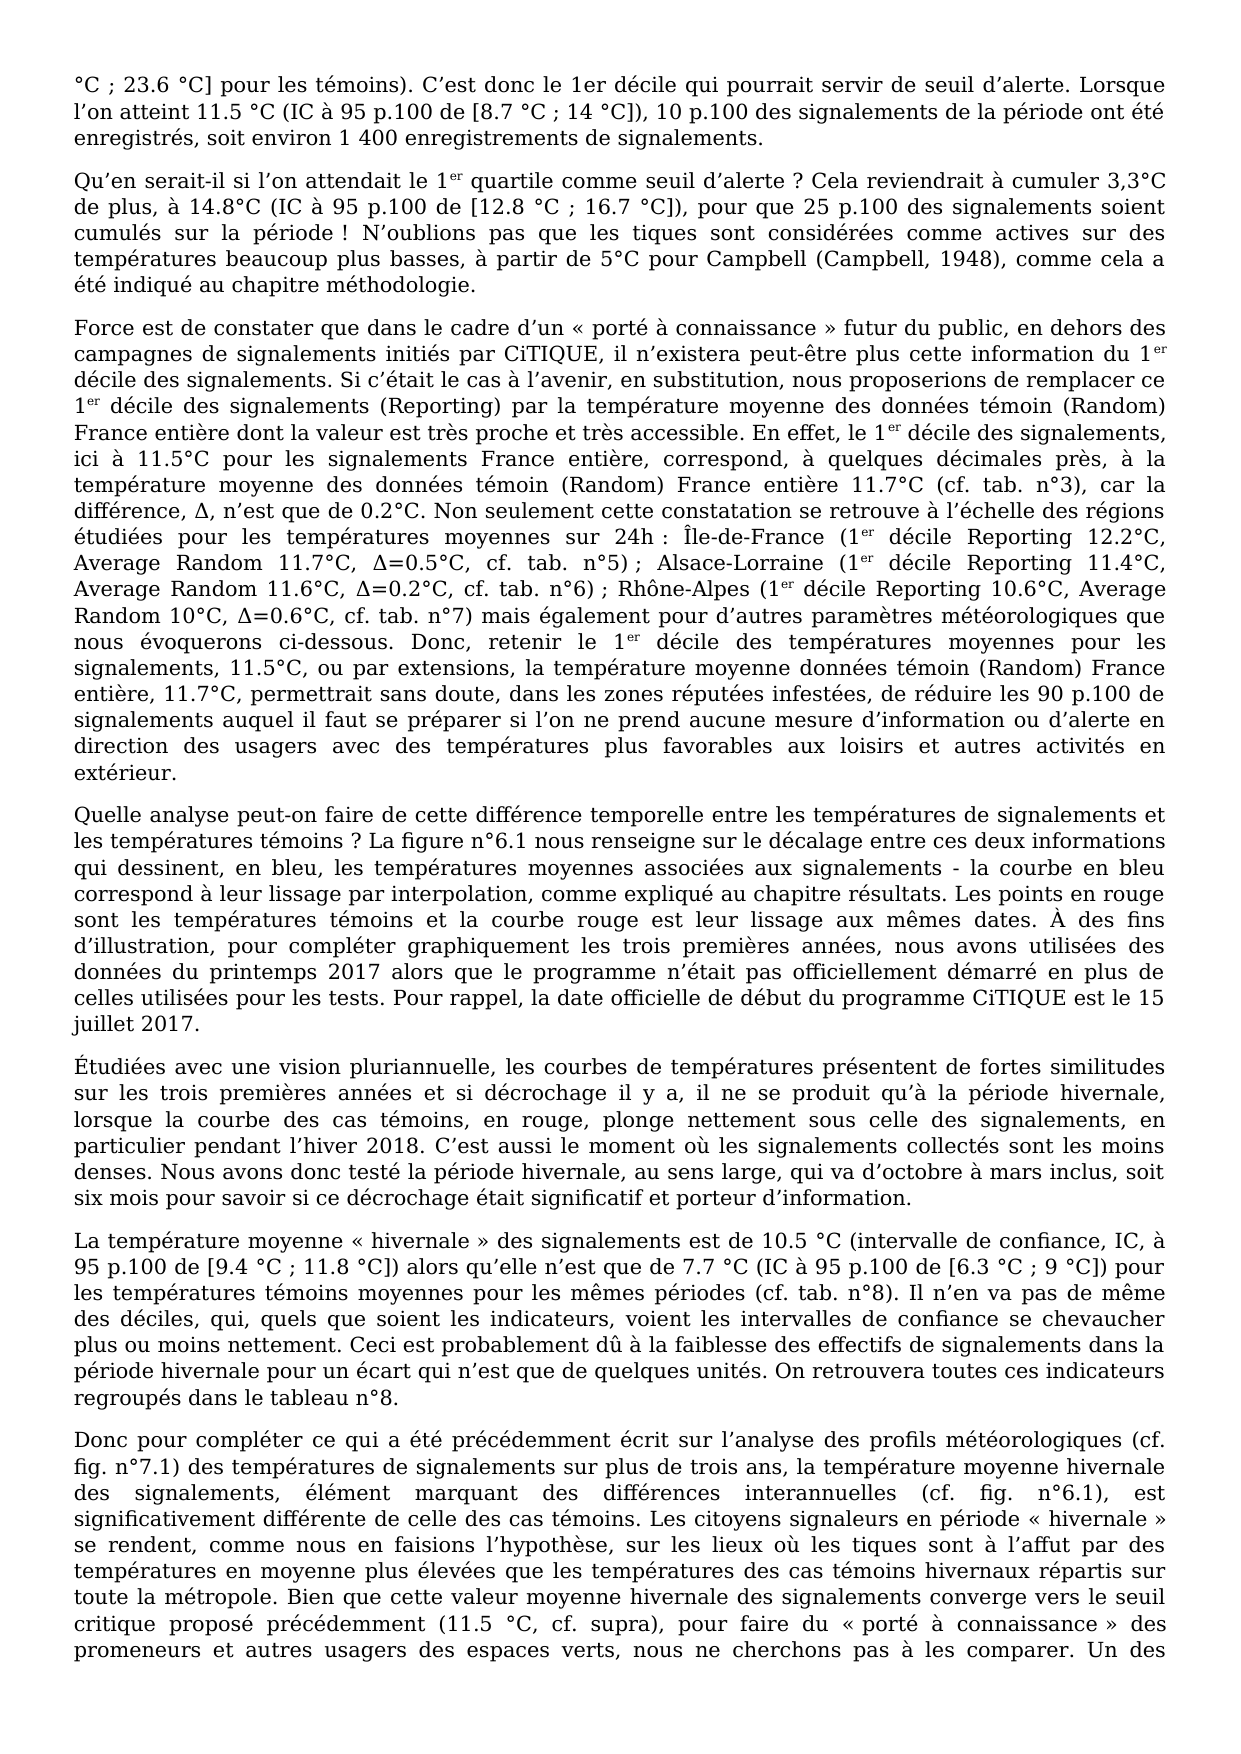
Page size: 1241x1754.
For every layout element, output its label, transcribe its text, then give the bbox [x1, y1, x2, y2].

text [73, 1428, 1167, 1662]
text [73, 73, 1167, 150]
text Étudiées avec une vision pluriannuelle, les courbes de températures présentent de fortes similitudes sur les trois premières années et si décrochage il y a, il ne se produit qu’à la période hivernale, lorsque la courbe des cas témoins, en rouge, plonge nettement sous celle des signalements, en particulier pendant l’hiver 2018. C’est aussi le moment où les signalements collectés sont les moins denses. Nous avons donc testé la période hivernale, au sens large, qui va d’octobre à mars inclus, soit six mois pour savoir si ce décrochage était significatif et porteur d’information. [73, 1055, 1167, 1210]
text Quelle analyse peut-on faire de cette différence temporelle entre les températures de signalements et les températures témoins ? La figure n°6.1 nous renseigne sur le décalage entre ces deux informations qui dessinent, en bleu, les températures moyennes associées aux signalements - la courbe en bleu correspond à leur lissage par interpolation, comme expliqué au chapitre résultats. Les points en rouge sont les températures témoins et la courbe rouge est leur lissage aux mêmes dates. À des fins d’illustration, pour compléter graphiquement les trois premières années, nous avons utilisées des données du printemps 2017 alors que le programme n’était pas officiellement démarré en plus de celles utilisées pour les tests. Pour rappel, la date officielle de début du programme CiTIQUE est le 15 juillet 2017. [73, 803, 1167, 1037]
text Qu’en serait-il si l’on attendait le 1er quartile comme seuil d’alerte ? Cela reviendrait à cumuler 3,3°C de plus, à 14.8°C (IC à 95 p.100 de [12.8 °C ; 16.7 °C]), pour que 25 p.100 des signalements soient cumulés sur la période ! N’oublions pas que les tiques sont considérées comme actives sur des températures beaucoup plus basses, à partir de 5°C pour Campbell (Campbell, 1948), comme cela a été indiqué au chapitre méthodologie. [73, 169, 1167, 297]
text Force est de constater que dans le cadre d’un « porté à connaissance » futur du public, en dehors des campagnes de signalements initiés par CiTIQUE, il n’existera peut-être plus cette information du 1er décile des signalements. Si c’était le cas à l’avenir, en substitution, nous proposerions de remplacer ce 1er décile des signalements (Reporting) par la température moyenne des données témoin (Random) France entière dont la valeur est très proche et très accessible. En effet, le 1er décile des signalements, ici à 11.5°C pour les signalements France entière, correspond, à quelques décimales près, à la température moyenne des données témoin (Random) France entière 11.7°C (cf. tab. n°3), car la différence, Δ, n’est que de 0.2°C. Non seulement cette constatation se retrouve à l’échelle des régions étudiées pour les températures moyennes sur 24h : Île-de-France (1er décile Reporting 12.2°C, Average Random 11.7°C, Δ=0.5°C, cf. tab. n°5) ; Alsace-Lorraine (1er décile Reporting 11.4°C, Average Random 11.6°C, Δ=0.2°C, cf. tab. n°6) ; Rhône-Alpes (1er décile Reporting 10.6°C, Average Random 10°C, Δ=0.6°C, cf. tab. n°7) mais également pour d’autres paramètres météorologiques que nous évoquerons ci-dessous. Donc, retenir le 1er décile des températures moyennes pour les signalements, 11.5°C, ou par extensions, la température moyenne données témoin (Random) France entière, 11.7°C, permettrait sans doute, dans les zones réputées infestées, de réduire les 90 p.100 de signalements auquel il faut se préparer si l’on ne prend aucune mesure d’information ou d’alerte en direction des usagers avec des températures plus favorables aux loisirs et autres activités en extérieur. [73, 316, 1167, 785]
text La température moyenne « hivernale » des signalements est de 10.5 °C (intervalle de confiance, IC, à 95 p.100 de [9.4 °C ; 11.8 °C]) alors qu’elle n’est que de 7.7 °C (IC à 95 p.100 de [6.3 °C ; 9 °C]) pour les températures témoins moyennes pour les mêmes périodes (cf. tab. n°8). Il n’en va pas de même des déciles, qui, quels que soient les indicateurs, voient les intervalles de confiance se chevaucher plus ou moins nettement. Ceci est probablement dû à la faiblesse des effectifs de signalements dans la période hivernale pour un écart qui n’est que de quelques unités. On retrouvera toutes ces indicateurs regroupés dans le tableau n°8. [73, 1229, 1167, 1410]
